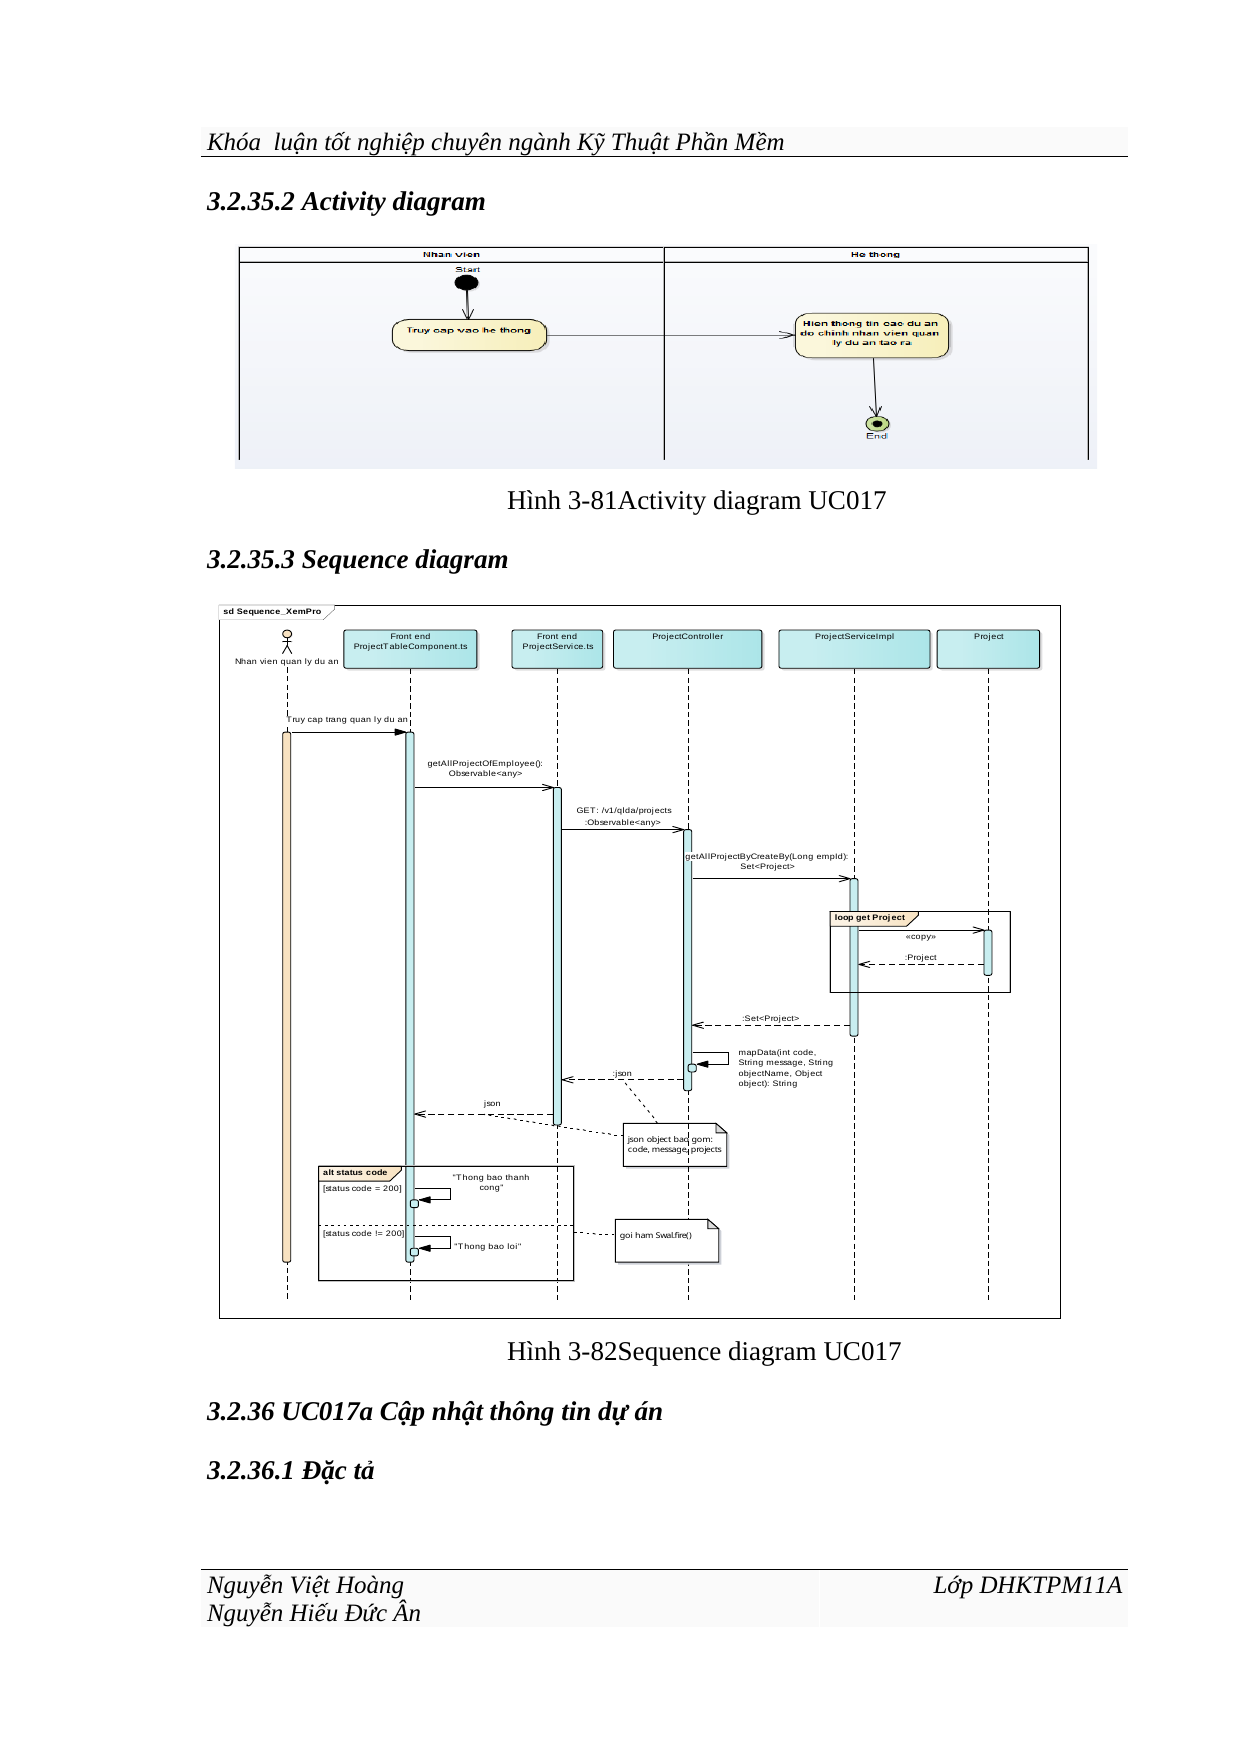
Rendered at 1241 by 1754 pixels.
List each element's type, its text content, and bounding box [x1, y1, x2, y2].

subtitle UC017a Cập nhật thông tin dự án [207, 1394, 1122, 1426]
picture [234, 244, 1098, 469]
subtitle Sequence diagram [207, 543, 1122, 575]
subtitle Activity diagram [207, 185, 1122, 216]
subtitle Đặc tả [207, 1454, 1122, 1485]
